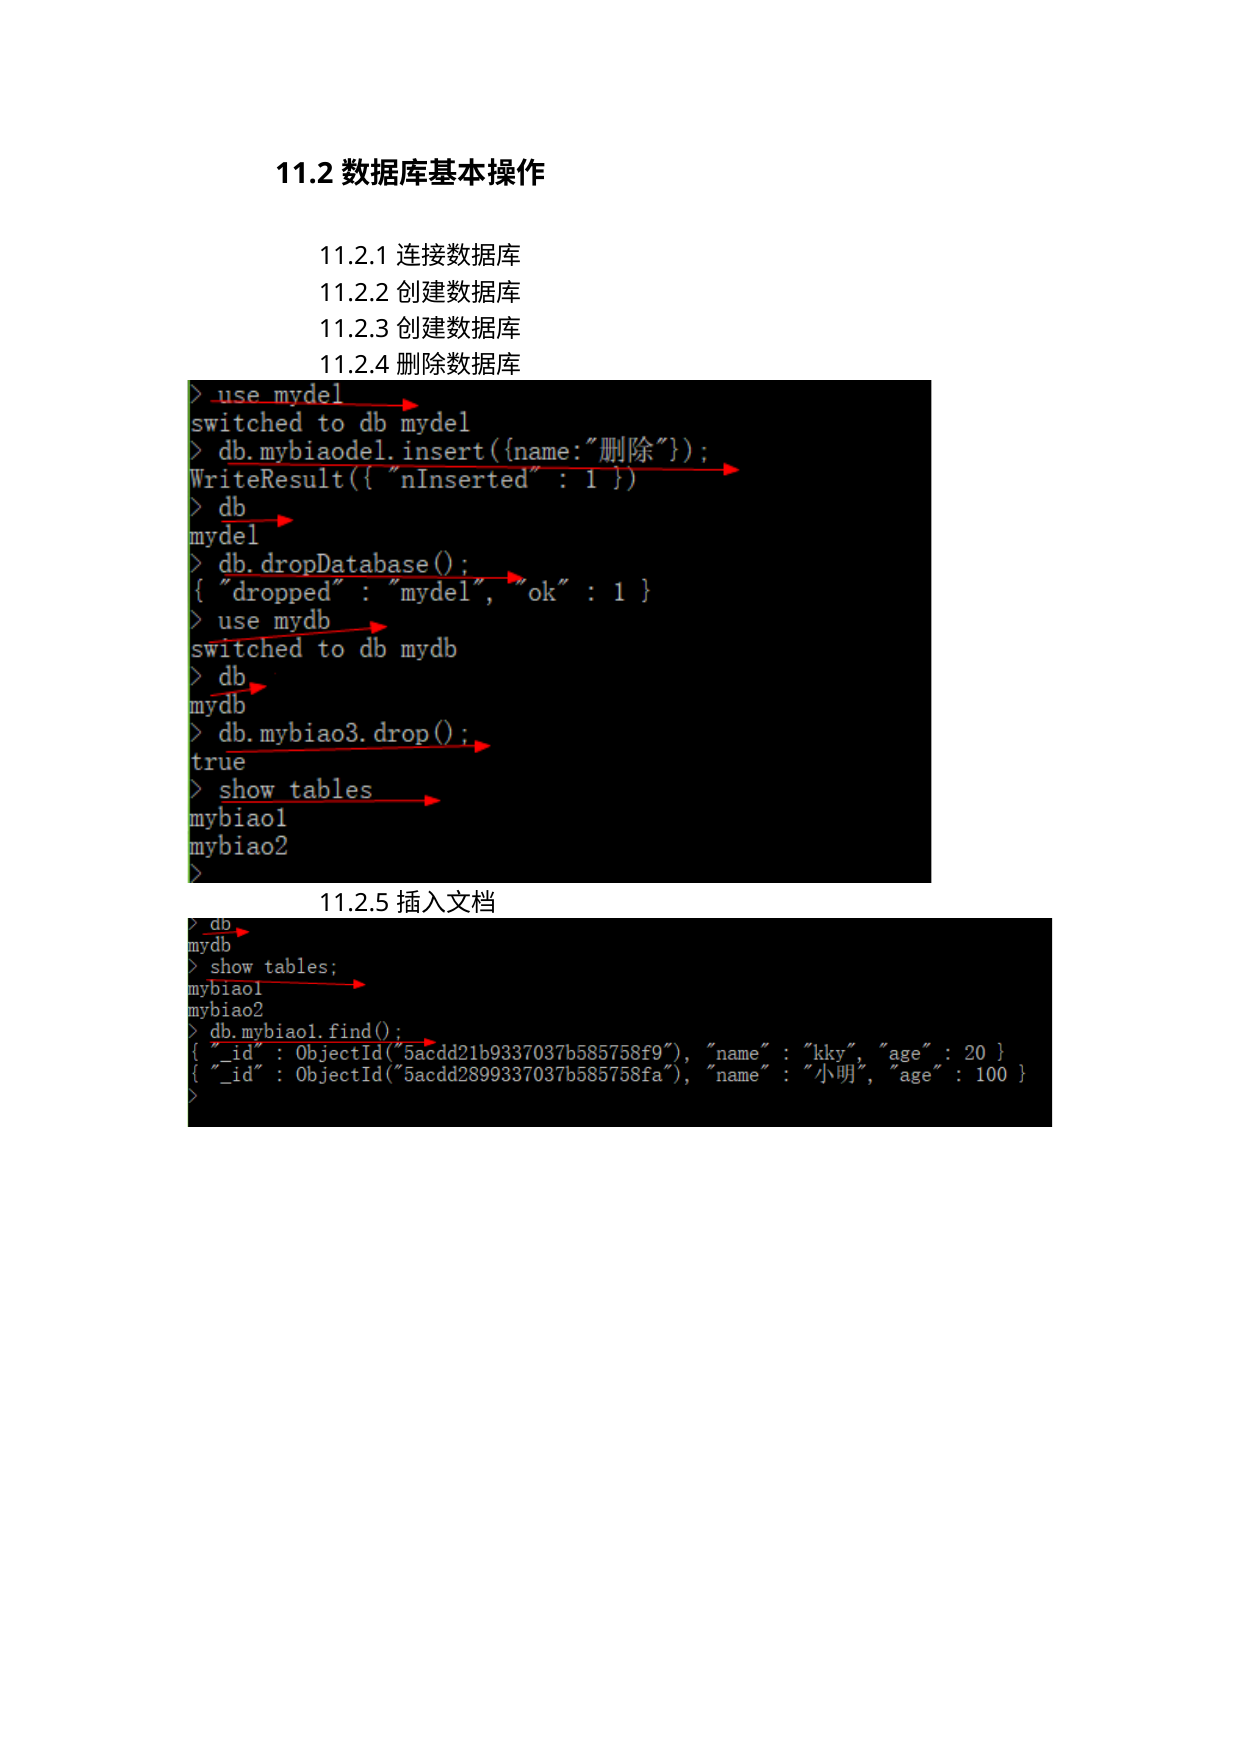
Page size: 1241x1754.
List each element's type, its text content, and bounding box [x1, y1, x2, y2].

subtitle 11.2.2 创建数据库 [238, 272, 1053, 308]
picture [187, 918, 1053, 1127]
subtitle 11.2.3 创建数据库 [238, 308, 1053, 344]
subtitle 11.2.5 插入文档 [238, 882, 1053, 918]
subtitle 11.2.1 连接数据库 [238, 236, 1053, 272]
subtitle 11.2.4 删除数据库 [238, 344, 1053, 381]
subtitle 11.2 数据库基本操作 [187, 150, 1053, 192]
picture [187, 380, 932, 883]
